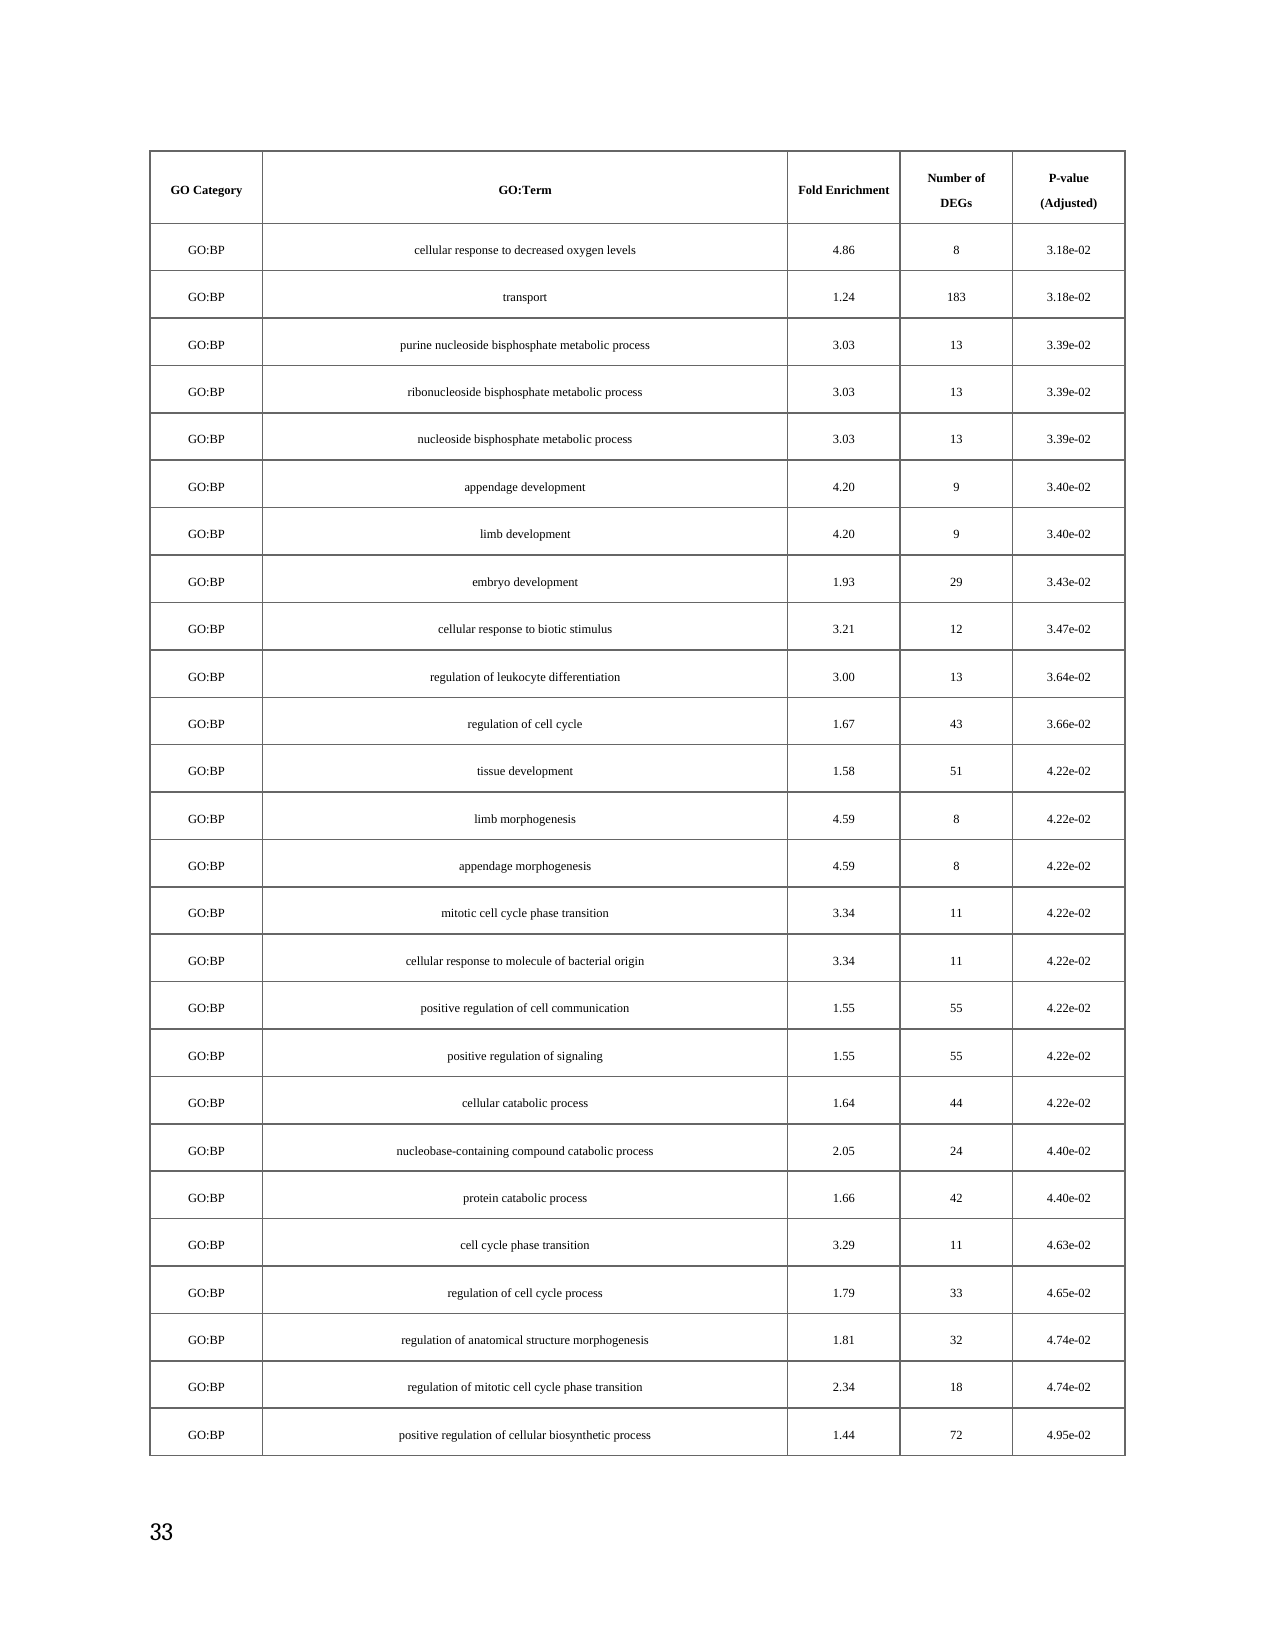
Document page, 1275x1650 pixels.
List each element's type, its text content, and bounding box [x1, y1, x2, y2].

table_cell 42 [901, 1172, 1012, 1218]
table_cell GO:BP [151, 1125, 262, 1170]
table_cell 8 [901, 840, 1012, 886]
table_cell 1.55 [788, 1030, 899, 1076]
table_cell 3.34 [788, 935, 899, 981]
table_cell GO:BP [151, 1314, 262, 1360]
table_cell 3.03 [788, 366, 899, 412]
table_cell GO:BP [151, 651, 262, 696]
table_cell 4.40e-02 [1013, 1172, 1124, 1218]
table_cell 4.95e-02 [1013, 1409, 1124, 1455]
table_cell GO:BP [151, 1219, 262, 1265]
table_cell tissue development [263, 745, 787, 791]
table_cell GO:BP [151, 603, 262, 649]
table_cell 4.22e-02 [1013, 888, 1124, 933]
table_cell GO:BP [151, 698, 262, 744]
table_cell limb development [263, 508, 787, 554]
table_cell GO:BP [151, 271, 262, 317]
table_cell 1.67 [788, 698, 899, 744]
table_cell 4.22e-02 [1013, 935, 1124, 981]
table_cell 13 [901, 651, 1012, 696]
table_header Number of DEGs [901, 152, 1012, 222]
table_cell 1.81 [788, 1314, 899, 1360]
table_cell 1.66 [788, 1172, 899, 1218]
table_cell 2.34 [788, 1362, 899, 1407]
table_cell 1.93 [788, 556, 899, 602]
table_cell 4.22e-02 [1013, 982, 1124, 1028]
table_cell GO:BP [151, 982, 262, 1028]
table_cell 1.64 [788, 1077, 899, 1123]
table_cell 3.18e-02 [1013, 271, 1124, 317]
table_cell 4.65e-02 [1013, 1267, 1124, 1312]
table_cell GO:BP [151, 1267, 262, 1312]
table_cell 8 [901, 224, 1012, 270]
table_cell GO:BP [151, 461, 262, 507]
table_cell cell cycle phase transition [263, 1219, 787, 1265]
table_cell GO:BP [151, 745, 262, 791]
table_cell 4.59 [788, 840, 899, 886]
table_cell cellular response to molecule of bacterial origin [263, 935, 787, 981]
table_cell 4.63e-02 [1013, 1219, 1124, 1265]
table_cell 4.22e-02 [1013, 1030, 1124, 1076]
table_cell purine nucleoside bisphosphate metabolic process [263, 319, 787, 364]
table_cell mitotic cell cycle phase transition [263, 888, 787, 933]
table_cell GO:BP [151, 556, 262, 602]
table_cell 4.20 [788, 461, 899, 507]
table_cell 55 [901, 1030, 1012, 1076]
table_cell GO:BP [151, 224, 262, 270]
table_cell 3.21 [788, 603, 899, 649]
table_cell 4.22e-02 [1013, 745, 1124, 791]
table_cell nucleoside bisphosphate metabolic process [263, 414, 787, 459]
table_cell cellular response to biotic stimulus [263, 603, 787, 649]
table_cell nucleobase-containing compound catabolic process [263, 1125, 787, 1170]
table_cell 72 [901, 1409, 1012, 1455]
table_cell 4.74e-02 [1013, 1314, 1124, 1360]
table_cell GO:BP [151, 888, 262, 933]
table_cell 1.58 [788, 745, 899, 791]
table_cell 8 [901, 793, 1012, 838]
table_cell GO:BP [151, 840, 262, 886]
table_cell 18 [901, 1362, 1012, 1407]
table_cell 43 [901, 698, 1012, 744]
table_cell ribonucleoside bisphosphate metabolic process [263, 366, 787, 412]
table_cell positive regulation of signaling [263, 1030, 787, 1076]
table_cell 4.22e-02 [1013, 840, 1124, 886]
table_cell cellular response to decreased oxygen levels [263, 224, 787, 270]
table_cell 1.24 [788, 271, 899, 317]
table_cell 9 [901, 461, 1012, 507]
table_cell regulation of cell cycle [263, 698, 787, 744]
table_cell GO:BP [151, 366, 262, 412]
table_cell regulation of anatomical structure morphogenesis [263, 1314, 787, 1360]
table_cell GO:BP [151, 1077, 262, 1123]
table_cell appendage development [263, 461, 787, 507]
table_cell regulation of leukocyte differentiation [263, 651, 787, 696]
table_cell GO:BP [151, 1172, 262, 1218]
table_cell 3.66e-02 [1013, 698, 1124, 744]
table_cell 1.79 [788, 1267, 899, 1312]
table_cell 3.43e-02 [1013, 556, 1124, 602]
table_cell GO:BP [151, 793, 262, 838]
table_cell 4.74e-02 [1013, 1362, 1124, 1407]
table_cell 3.47e-02 [1013, 603, 1124, 649]
table_cell 9 [901, 508, 1012, 554]
table_cell GO:BP [151, 1362, 262, 1407]
table_cell 3.40e-02 [1013, 461, 1124, 507]
table_cell 11 [901, 1219, 1012, 1265]
table_cell 4.22e-02 [1013, 793, 1124, 838]
table_cell 3.18e-02 [1013, 224, 1124, 270]
table_cell 3.34 [788, 888, 899, 933]
table_cell positive regulation of cell communication [263, 982, 787, 1028]
table_cell 4.20 [788, 508, 899, 554]
table_cell 3.00 [788, 651, 899, 696]
table_cell GO:BP [151, 414, 262, 459]
table_cell 32 [901, 1314, 1012, 1360]
table_cell 44 [901, 1077, 1012, 1123]
table_cell positive regulation of cellular biosynthetic process [263, 1409, 787, 1455]
table_cell cellular catabolic process [263, 1077, 787, 1123]
table_cell 12 [901, 603, 1012, 649]
table_cell 3.39e-02 [1013, 319, 1124, 364]
table_cell 51 [901, 745, 1012, 791]
table_header Fold Enrichment [788, 152, 899, 222]
table_cell 55 [901, 982, 1012, 1028]
table_header P-value (Adjusted) [1013, 152, 1124, 222]
table_cell 4.40e-02 [1013, 1125, 1124, 1170]
table_cell 3.64e-02 [1013, 651, 1124, 696]
table_cell 29 [901, 556, 1012, 602]
table_cell GO:BP [151, 1030, 262, 1076]
table_cell limb morphogenesis [263, 793, 787, 838]
table_cell 3.39e-02 [1013, 366, 1124, 412]
table_cell regulation of cell cycle process [263, 1267, 787, 1312]
table_cell 3.03 [788, 319, 899, 364]
table_cell 3.40e-02 [1013, 508, 1124, 554]
table_cell 1.55 [788, 982, 899, 1028]
table_cell 33 [901, 1267, 1012, 1312]
table_cell 3.03 [788, 414, 899, 459]
table_cell protein catabolic process [263, 1172, 787, 1218]
table_cell appendage morphogenesis [263, 840, 787, 886]
table_cell transport [263, 271, 787, 317]
table_cell GO:BP [151, 935, 262, 981]
table_cell 13 [901, 366, 1012, 412]
table_cell GO:BP [151, 508, 262, 554]
table_cell 13 [901, 414, 1012, 459]
table_cell 24 [901, 1125, 1012, 1170]
table_cell 4.22e-02 [1013, 1077, 1124, 1123]
table_cell 11 [901, 888, 1012, 933]
table_cell 3.29 [788, 1219, 899, 1265]
table_cell GO:BP [151, 319, 262, 364]
table_cell 1.44 [788, 1409, 899, 1455]
table_cell regulation of mitotic cell cycle phase transition [263, 1362, 787, 1407]
table_cell 2.05 [788, 1125, 899, 1170]
table_cell 183 [901, 271, 1012, 317]
table_cell embryo development [263, 556, 787, 602]
table_header GO Category [151, 152, 262, 222]
table_cell 4.59 [788, 793, 899, 838]
table_cell 3.39e-02 [1013, 414, 1124, 459]
table_cell 13 [901, 319, 1012, 364]
table_header GO:Term [263, 152, 787, 222]
table_cell 4.86 [788, 224, 899, 270]
table_cell GO:BP [151, 1409, 262, 1455]
table_cell 11 [901, 935, 1012, 981]
